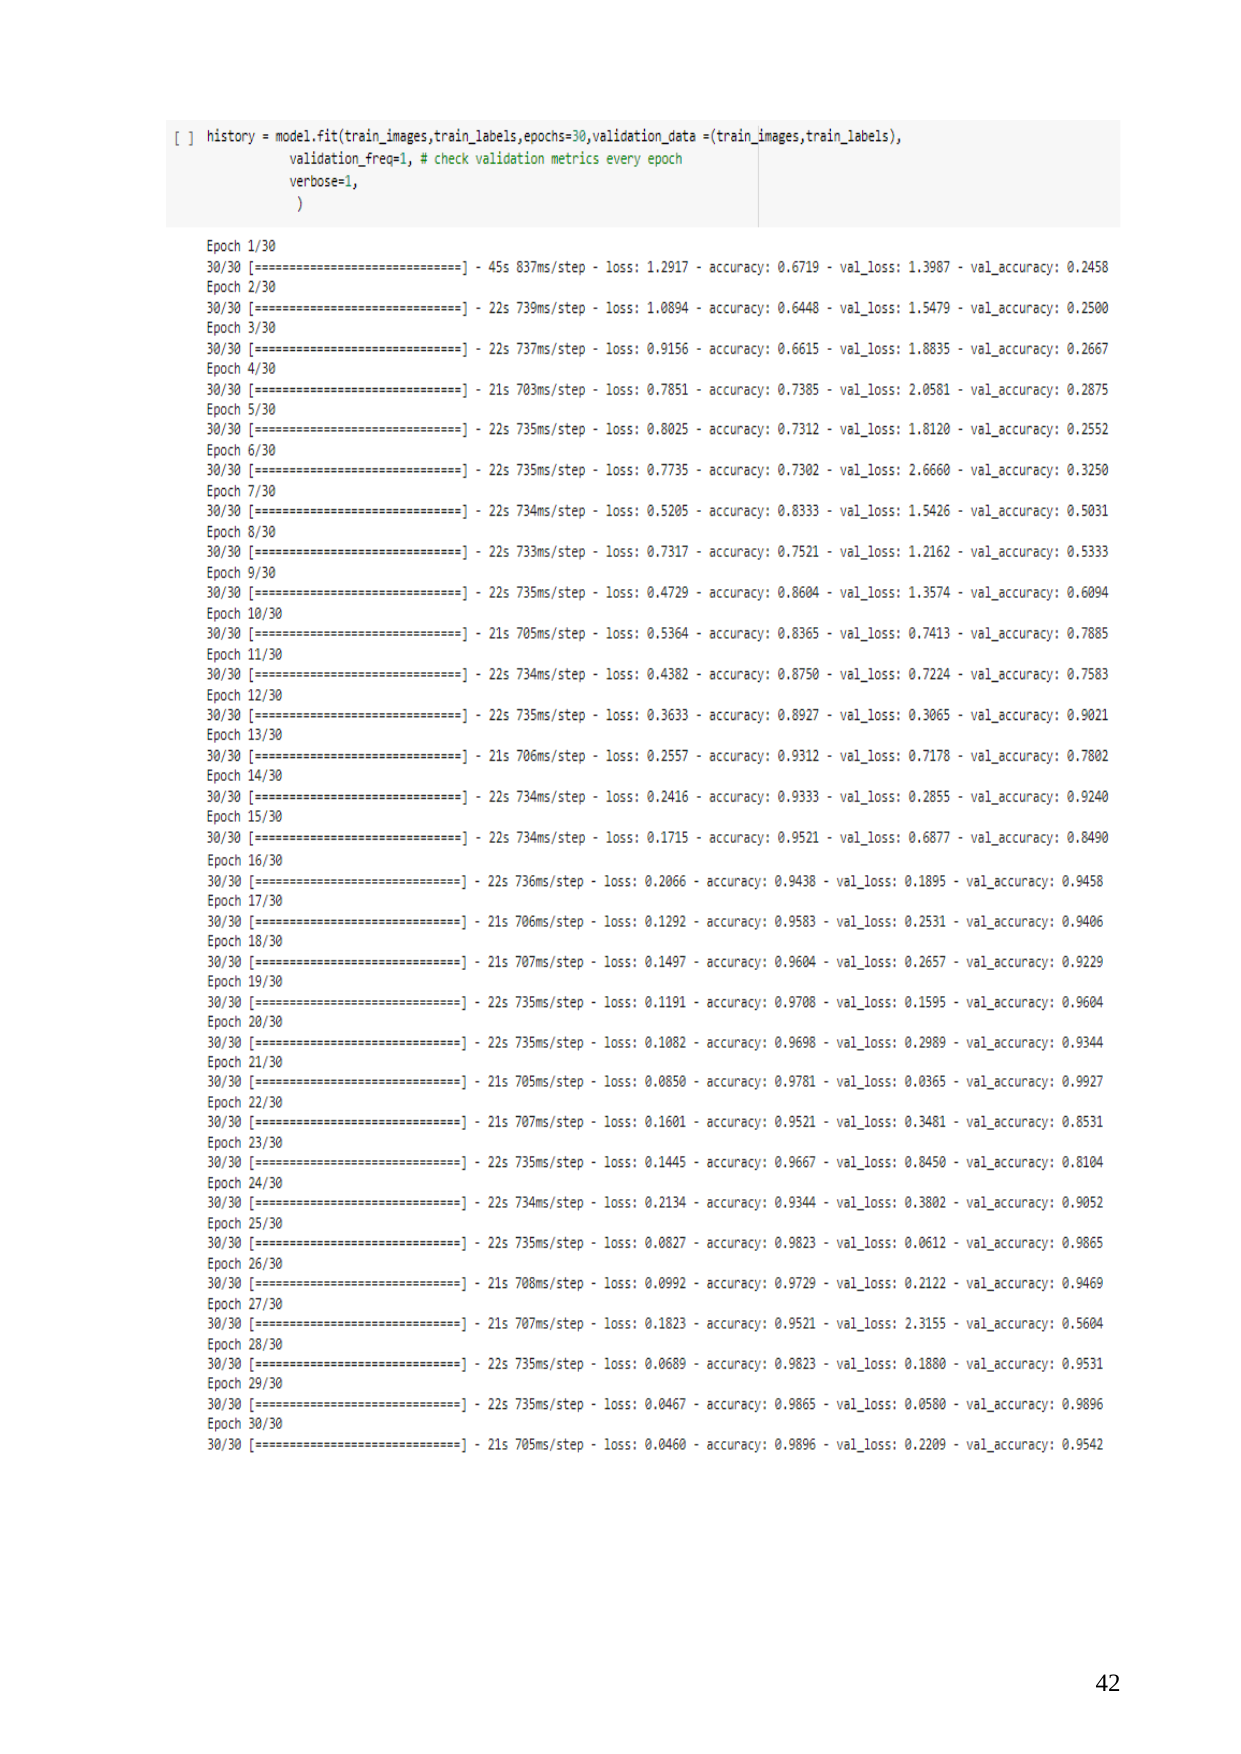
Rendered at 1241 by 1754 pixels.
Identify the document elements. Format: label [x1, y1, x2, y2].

picture [165, 120, 1121, 1479]
